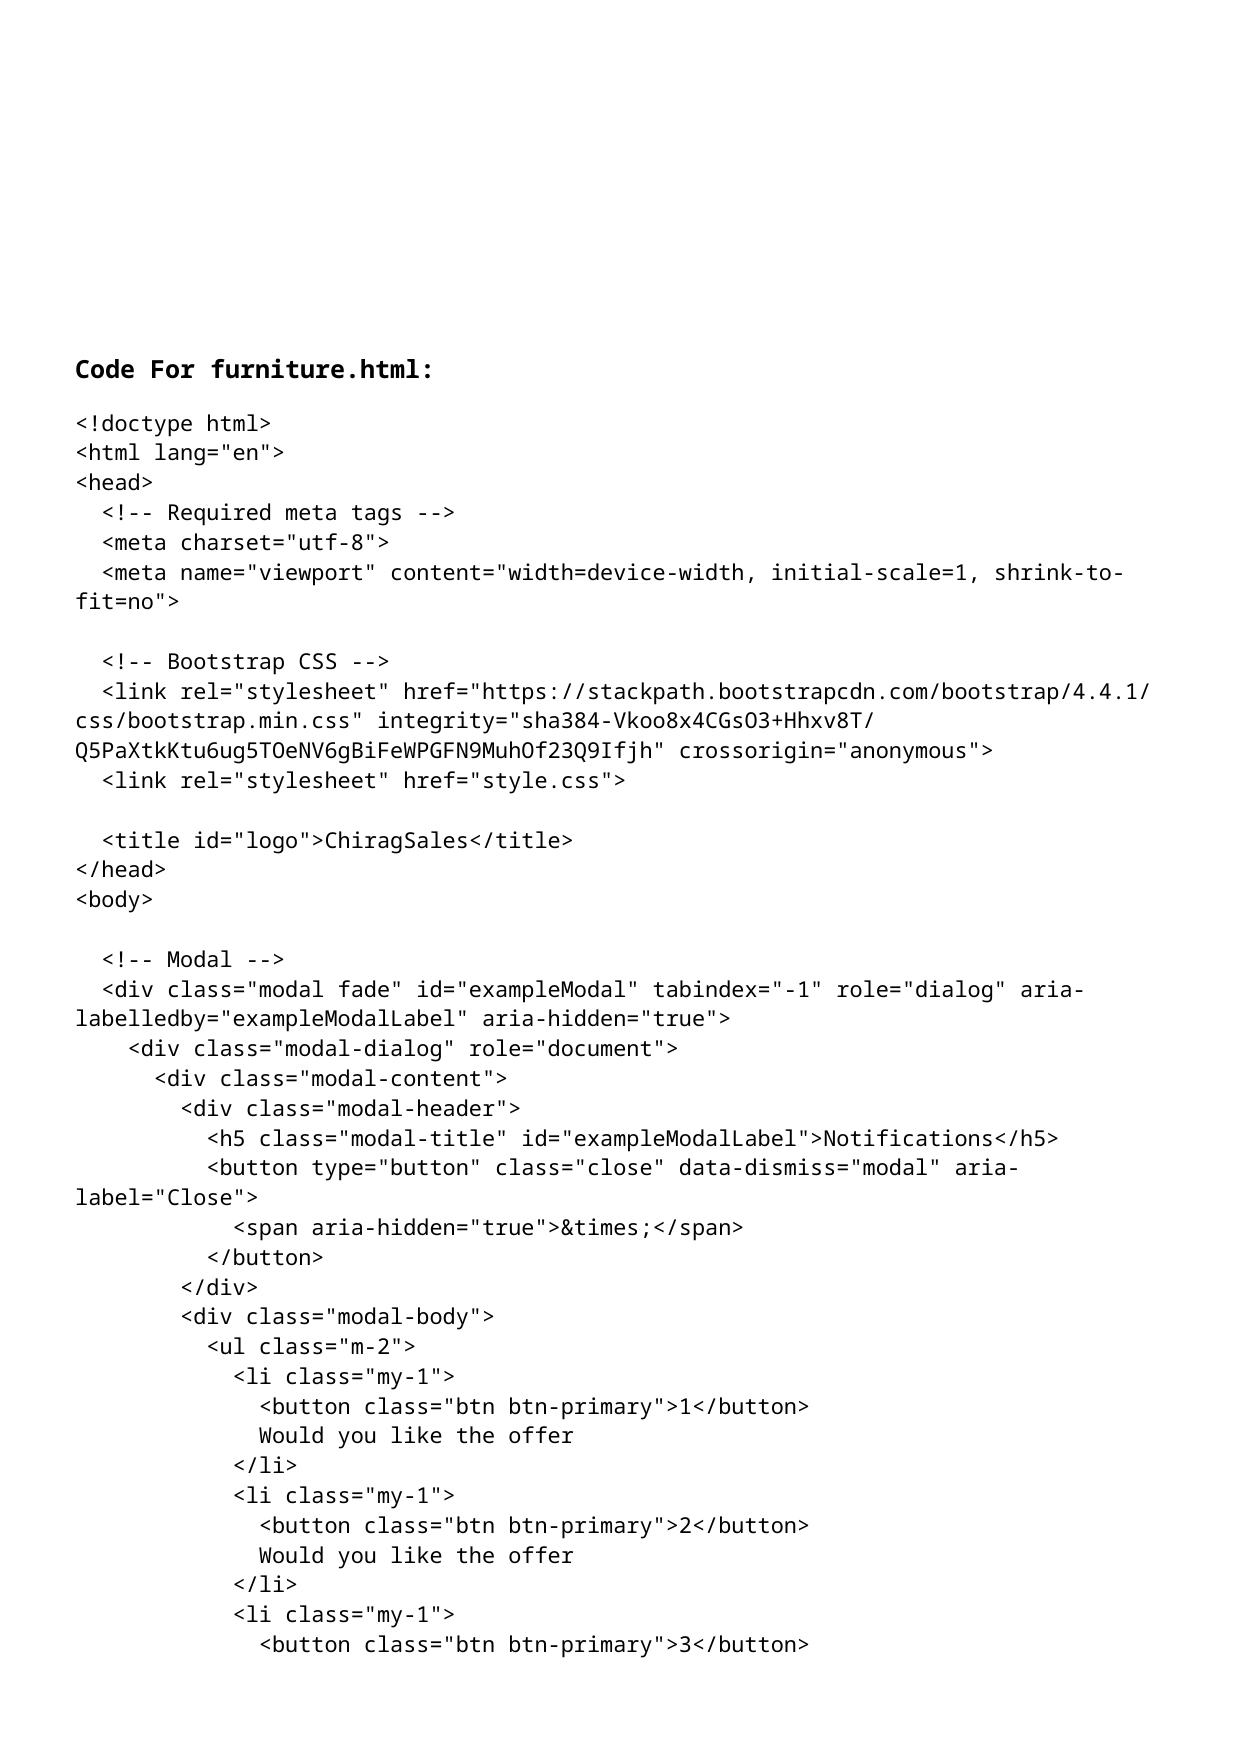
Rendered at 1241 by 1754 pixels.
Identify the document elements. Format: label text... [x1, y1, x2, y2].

text <ul class="m-2"> [75, 1331, 1165, 1361]
text <div class="modal-header"> [75, 1093, 1165, 1122]
text <li class="my-1"> [75, 1599, 1165, 1629]
text <h5 class="modal-title" id="exampleModalLabel">Notifications</h5> [75, 1122, 1165, 1152]
text <li class="my-1"> [75, 1361, 1165, 1391]
text <button type="button" class="close" data-dismiss="modal" aria-label="Close"> [75, 1152, 1165, 1212]
text <!doctype html> [75, 407, 1165, 437]
text <div class="modal-content"> [75, 1063, 1165, 1093]
text <title id="logo">ChiragSales</title> [75, 824, 1165, 854]
text </button> [75, 1242, 1165, 1271]
text <button class="btn btn-primary">2</button> [75, 1510, 1165, 1539]
text <span aria-hidden="true">&times;</span> [75, 1212, 1165, 1242]
text <div class="modal-dialog" role="document"> [75, 1033, 1165, 1063]
text </li> [75, 1450, 1165, 1480]
text <button class="btn btn-primary">3</button> [75, 1629, 1165, 1659]
text <link rel="stylesheet" href="https://stackpath.bootstrapcdn.com/bootstrap/4.4.1/css/bootstrap.min.css" integrity="sha384-Vkoo8x4CGsO3+Hhxv8T/Q5PaXtkKtu6ug5TOeNV6gBiFeWPGFN9MuhOf23Q9Ifjh" crossorigin="anonymous"> [75, 676, 1165, 765]
text <!-- Modal --> [75, 944, 1165, 973]
text <html lang="en"> [75, 437, 1165, 467]
text </head> [75, 854, 1165, 884]
text Would you like the offer [75, 1539, 1165, 1569]
text <link rel="stylesheet" href="style.css"> [75, 765, 1165, 795]
text <!-- Bootstrap CSS --> [75, 646, 1165, 676]
text <head> [75, 467, 1165, 497]
text <div class="modal fade" id="exampleModal" tabindex="-1" role="dialog" aria-labelledby="exampleModalLabel" aria-hidden="true"> [75, 973, 1165, 1033]
text </div> [75, 1271, 1165, 1301]
text <meta charset="utf-8"> [75, 527, 1165, 556]
text <!-- Required meta tags --> [75, 497, 1165, 527]
text </li> [75, 1569, 1165, 1599]
text <body> [75, 884, 1165, 914]
text Would you like the offer [75, 1420, 1165, 1450]
text <div class="modal-body"> [75, 1301, 1165, 1331]
text <li class="my-1"> [75, 1480, 1165, 1510]
text <meta name="viewport" content="width=device-width, initial-scale=1, shrink-to-fit=no"> [75, 556, 1165, 616]
text Code For furniture.html: [75, 352, 1165, 386]
text <button class="btn btn-primary">1</button> [75, 1391, 1165, 1420]
